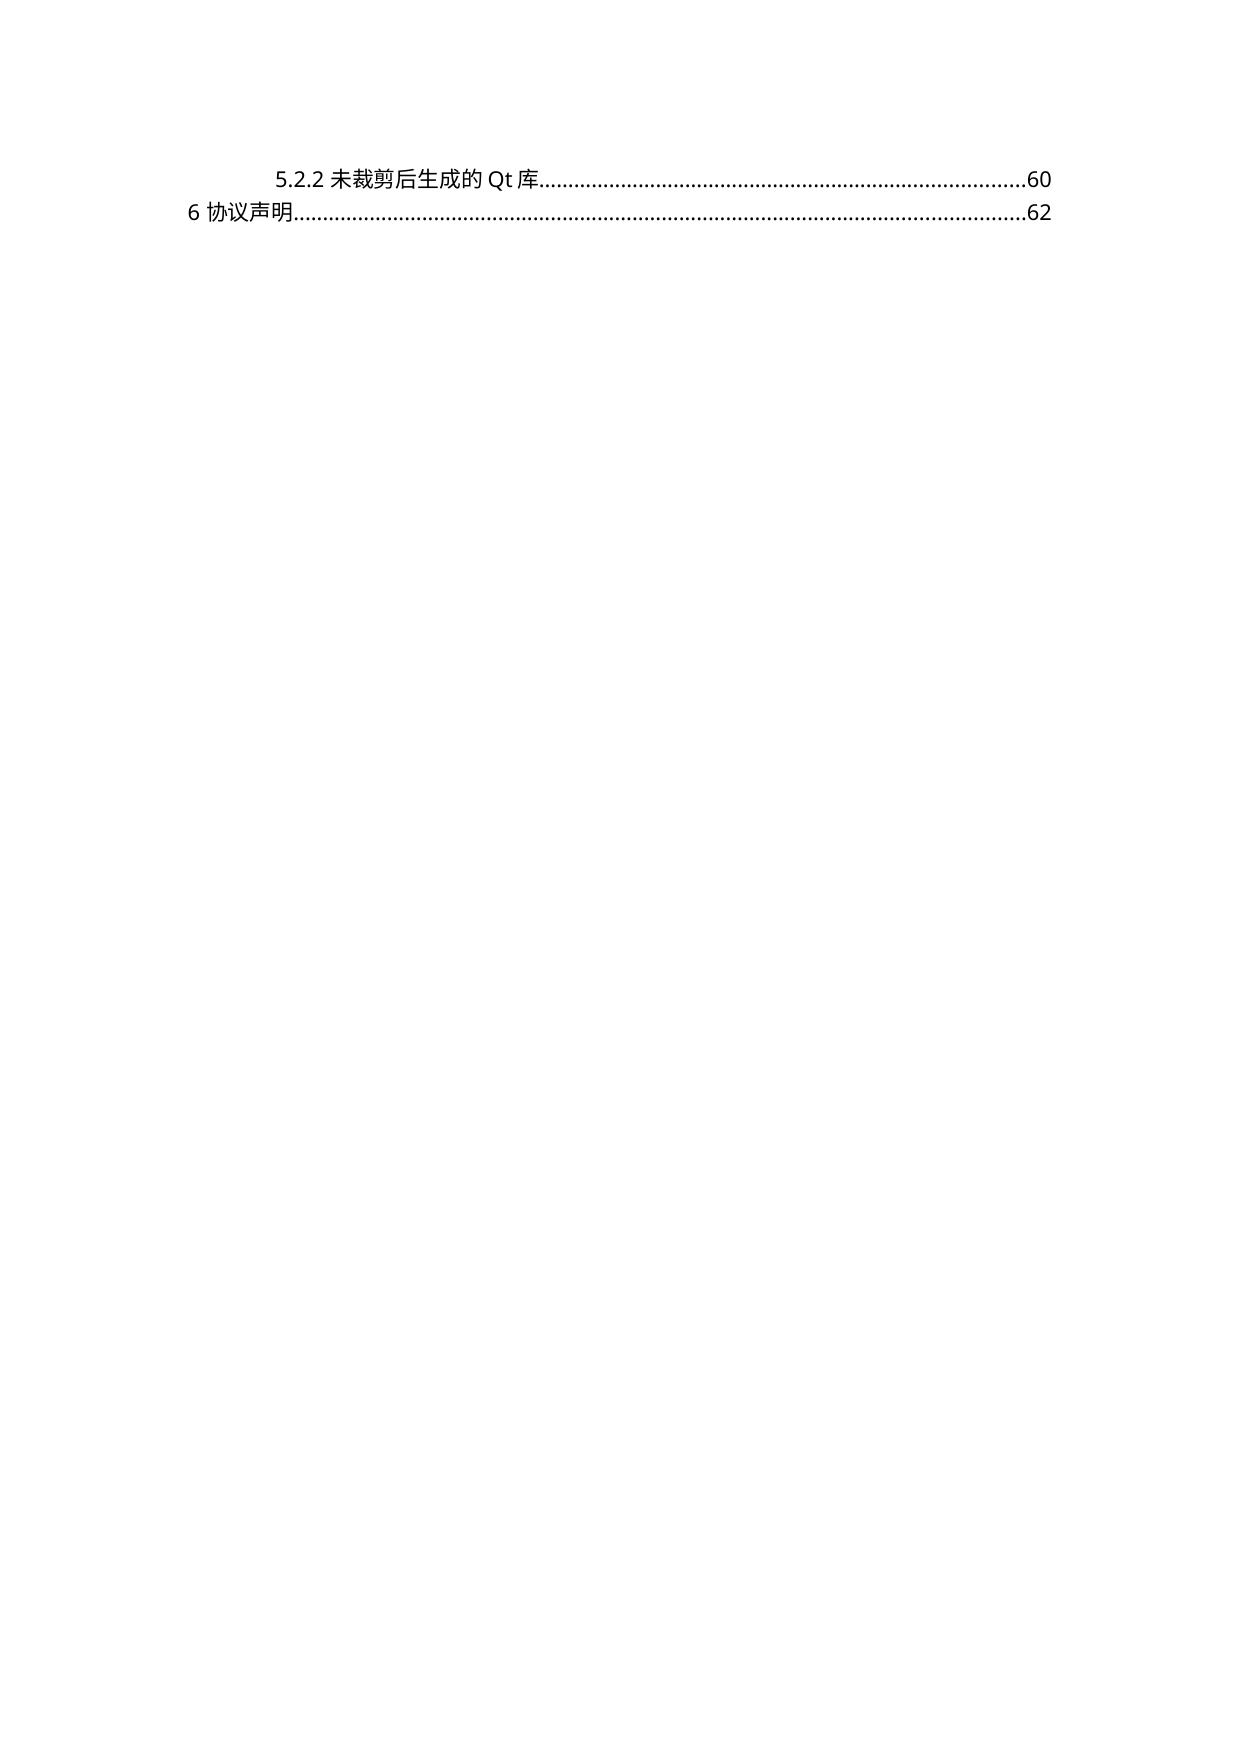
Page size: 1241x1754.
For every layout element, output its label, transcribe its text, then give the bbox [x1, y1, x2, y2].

text 5.2.2 未裁剪后生成的Qt库 60 [275, 162, 1053, 194]
text 6 协议声明 62 [187, 194, 1053, 227]
